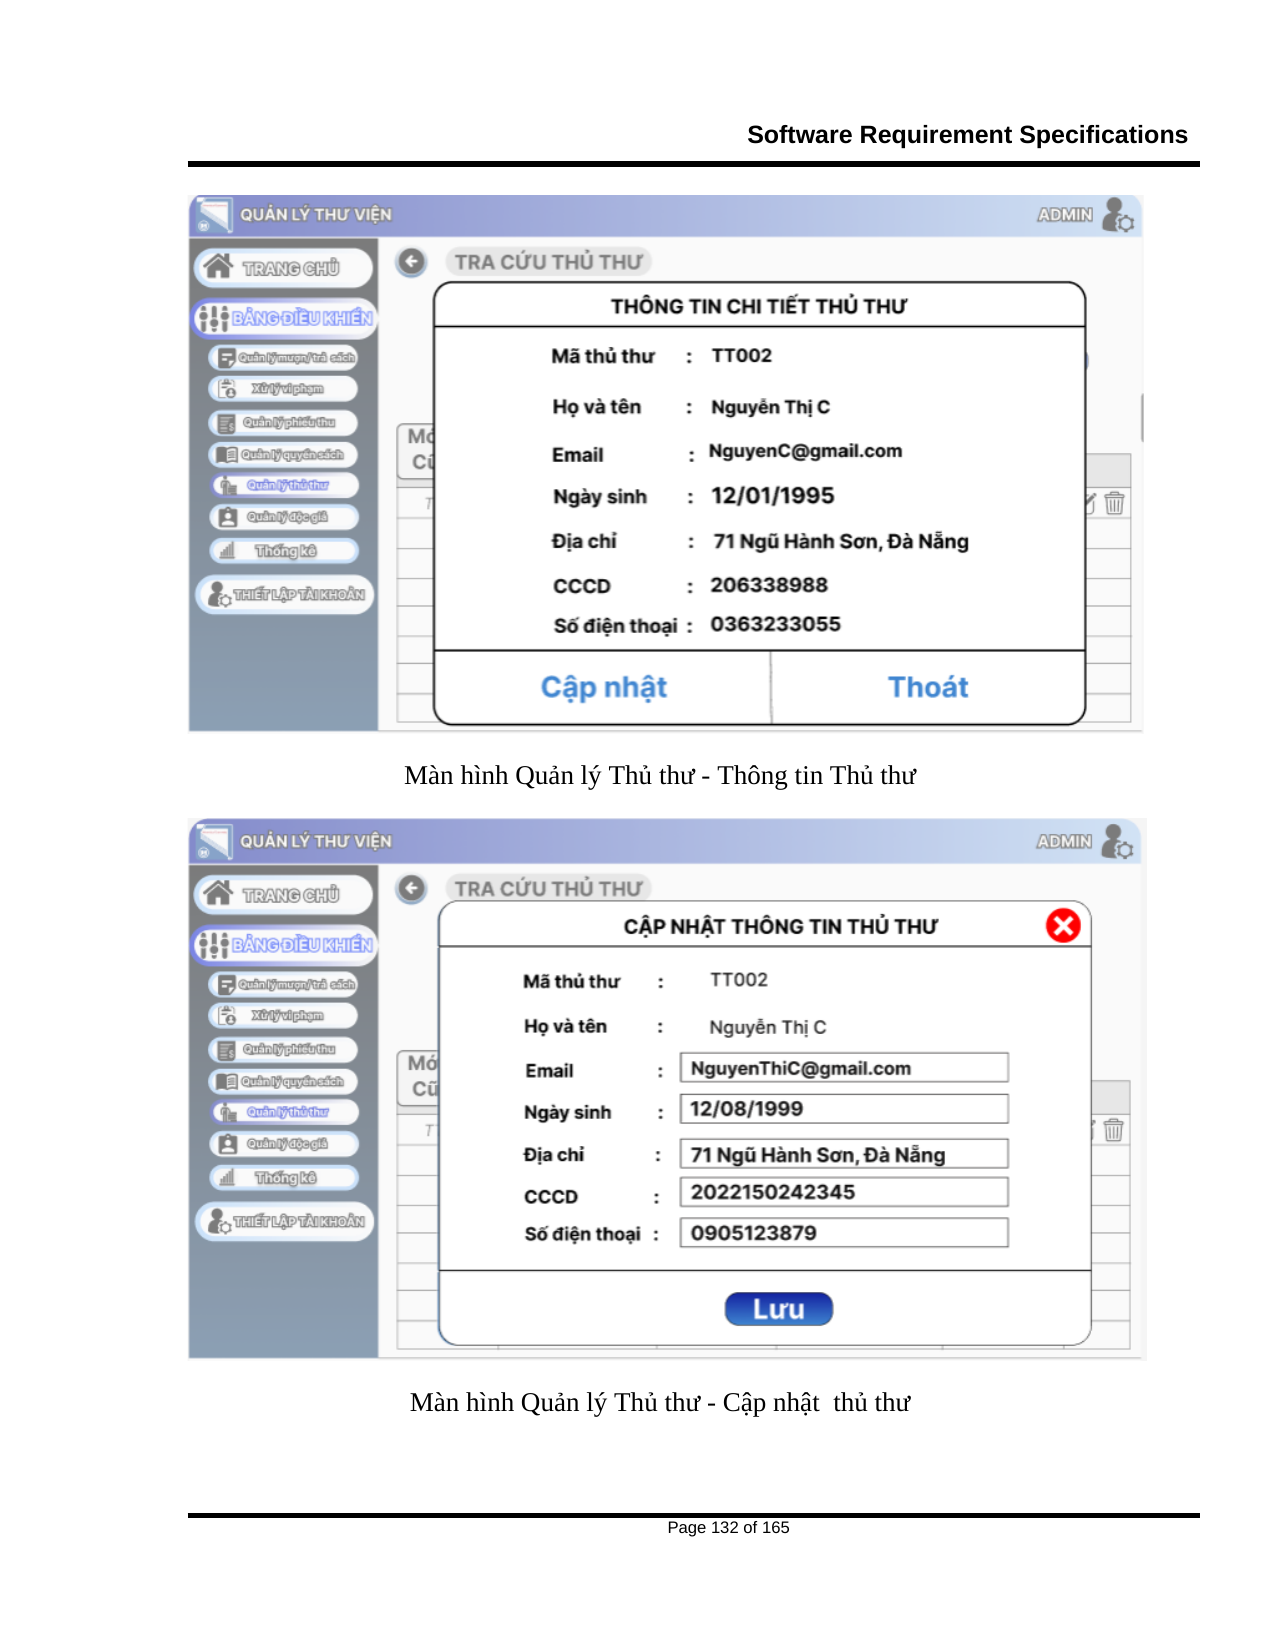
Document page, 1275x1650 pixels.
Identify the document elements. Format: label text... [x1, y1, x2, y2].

text Màn hình Quản lý Thủ thư - Cập nhật thủ thư [187, 1386, 1132, 1418]
text Màn hình Quản lý Thủ thư - Thông tin Thủ thư [187, 759, 1132, 790]
picture [187, 195, 1144, 734]
picture [187, 818, 1147, 1361]
